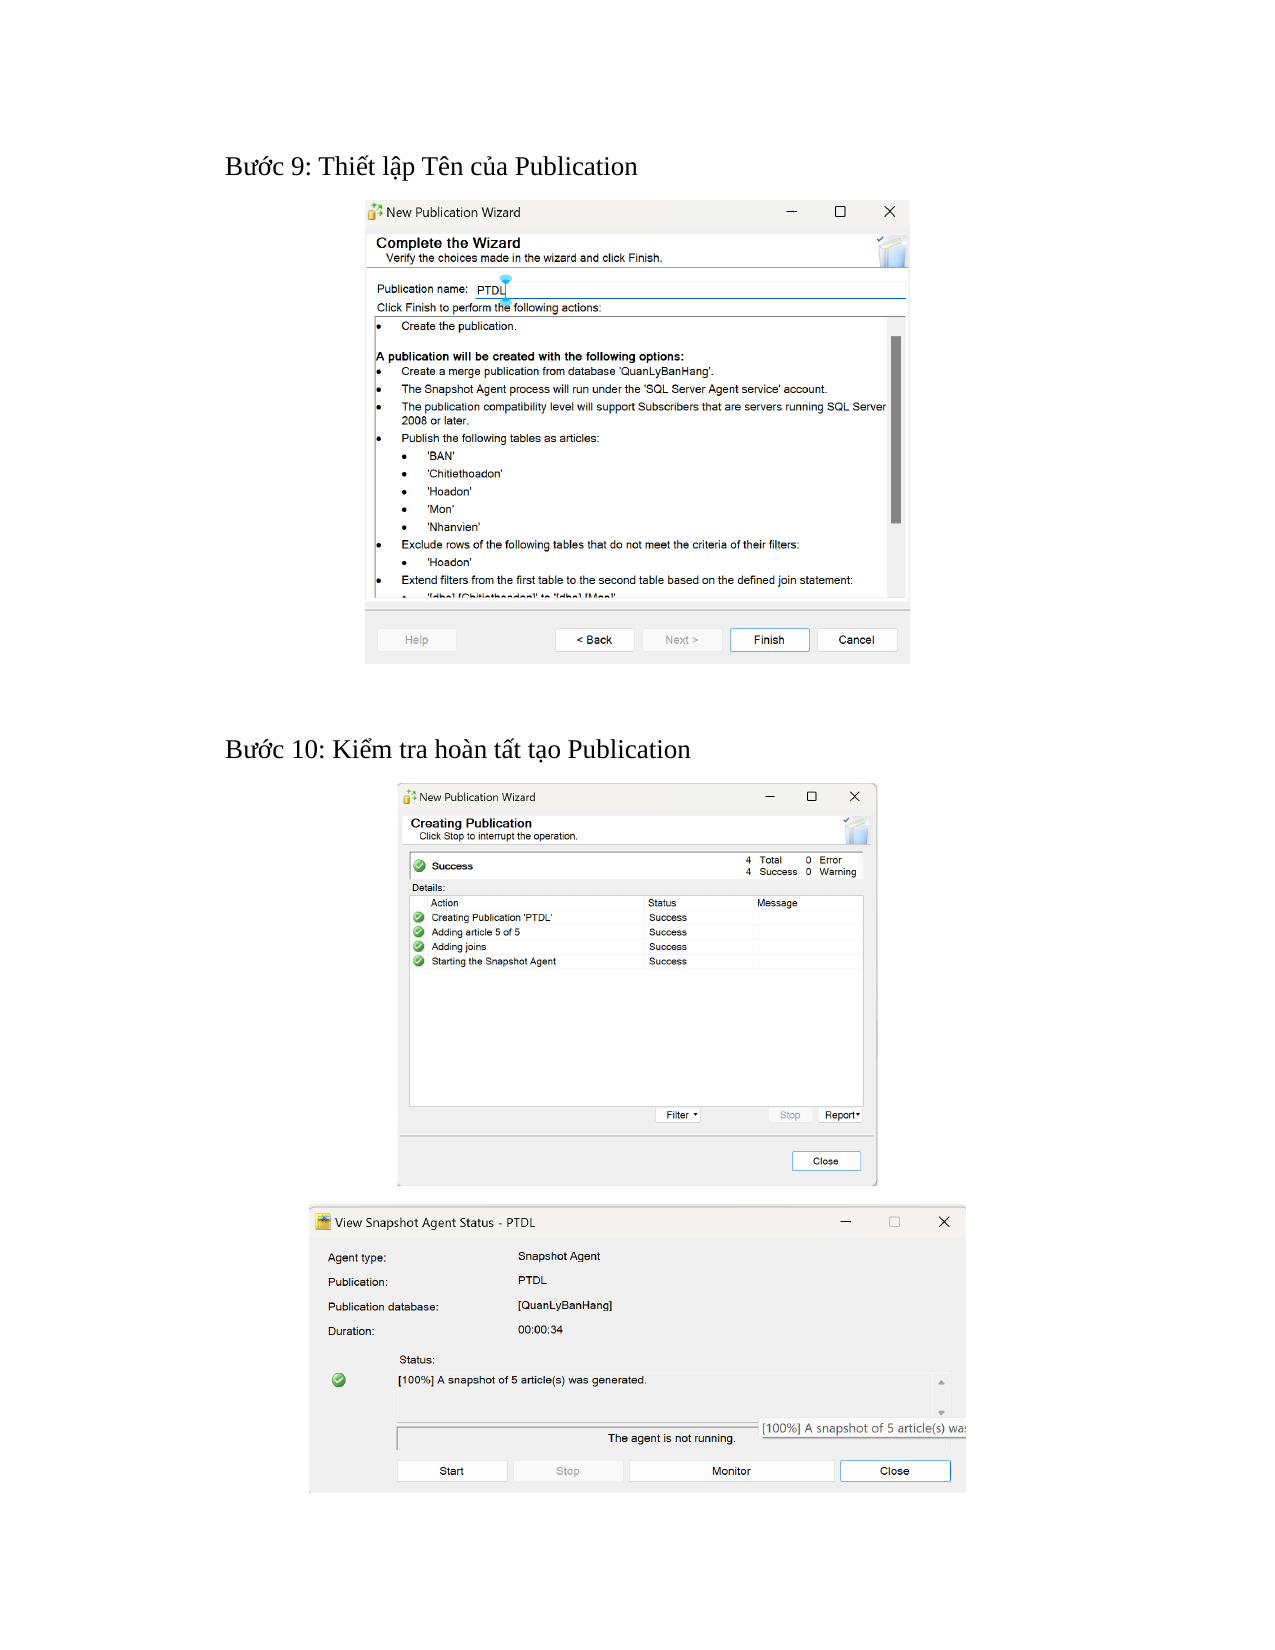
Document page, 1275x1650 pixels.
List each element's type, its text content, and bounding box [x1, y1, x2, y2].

text Bước 10: Kiểm tra hoàn tất tạo Publication [150, 733, 1125, 764]
picture [397, 783, 878, 1186]
picture [364, 200, 911, 664]
text Bước 9: Thiết lập Tên của Publication [150, 150, 1125, 181]
picture [309, 1204, 966, 1493]
